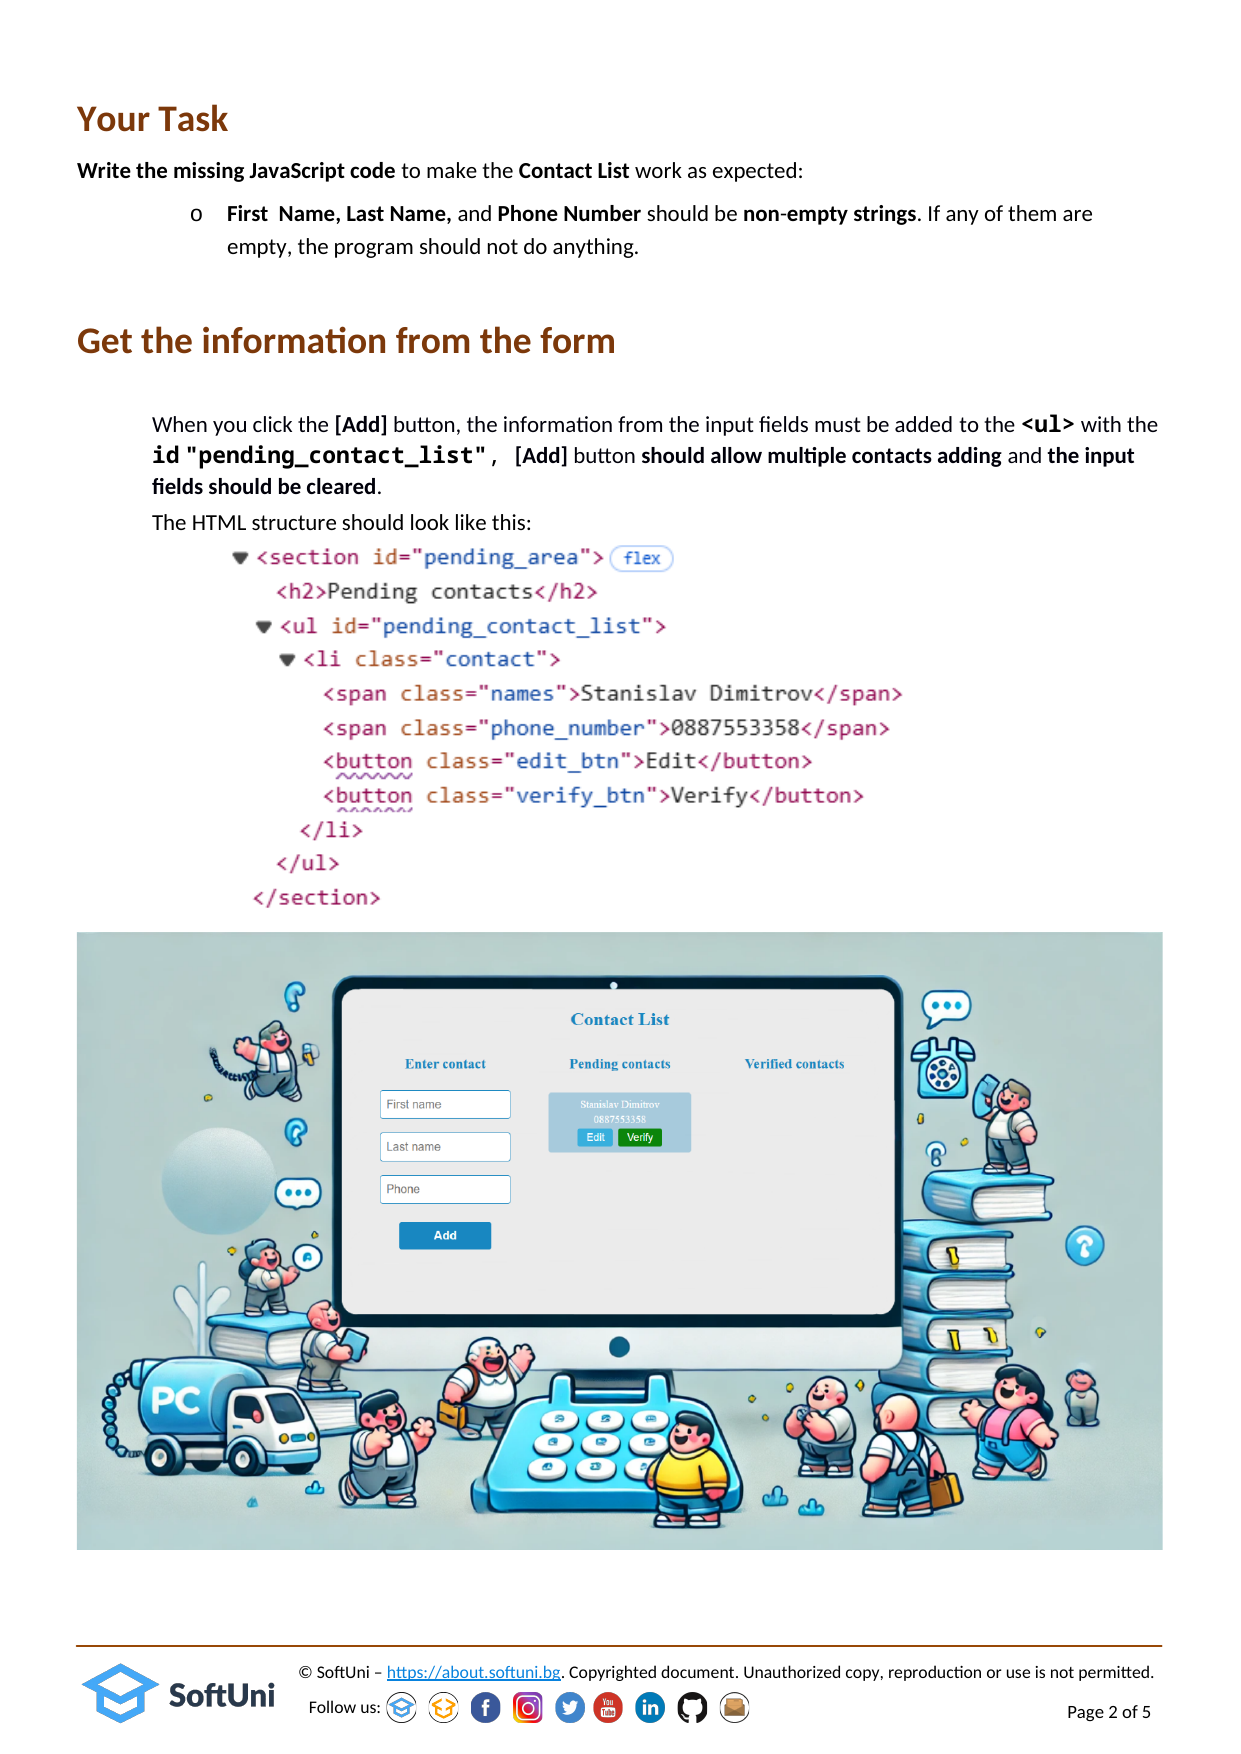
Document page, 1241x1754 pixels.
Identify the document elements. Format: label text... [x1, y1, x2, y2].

picture [719, 1692, 750, 1723]
picture [656, 1692, 665, 1701]
text The HTML structure should look like this: [152, 508, 1163, 536]
list First Name, Last Name, and Phone Number should be non-empty strings. If any of them are empty, the program should not do anything. [189, 199, 1163, 260]
text When you click the [Add] button, the information from the input fields must be added to the <ul> with the id "pending_contact_list", [Add] button should allow multiple contacts adding and the input fields should be cleared. [152, 408, 1163, 500]
picture [593, 1692, 623, 1723]
picture [656, 1714, 665, 1723]
picture [555, 1692, 585, 1723]
picture [76, 932, 1163, 1550]
picture [649, 1705, 658, 1714]
picture [428, 1692, 459, 1723]
picture [677, 1692, 708, 1723]
picture [386, 1692, 417, 1723]
subtitle Get the information from the form [77, 317, 1163, 363]
picture [225, 544, 1015, 919]
picture [635, 1714, 644, 1723]
picture [471, 1692, 501, 1723]
picture [75, 1658, 281, 1729]
subtitle Your Task [77, 95, 1163, 141]
picture [635, 1692, 644, 1701]
picture [513, 1692, 543, 1723]
text Write the missing JavaScript code to make the Contact List work as expected: [77, 156, 1163, 184]
